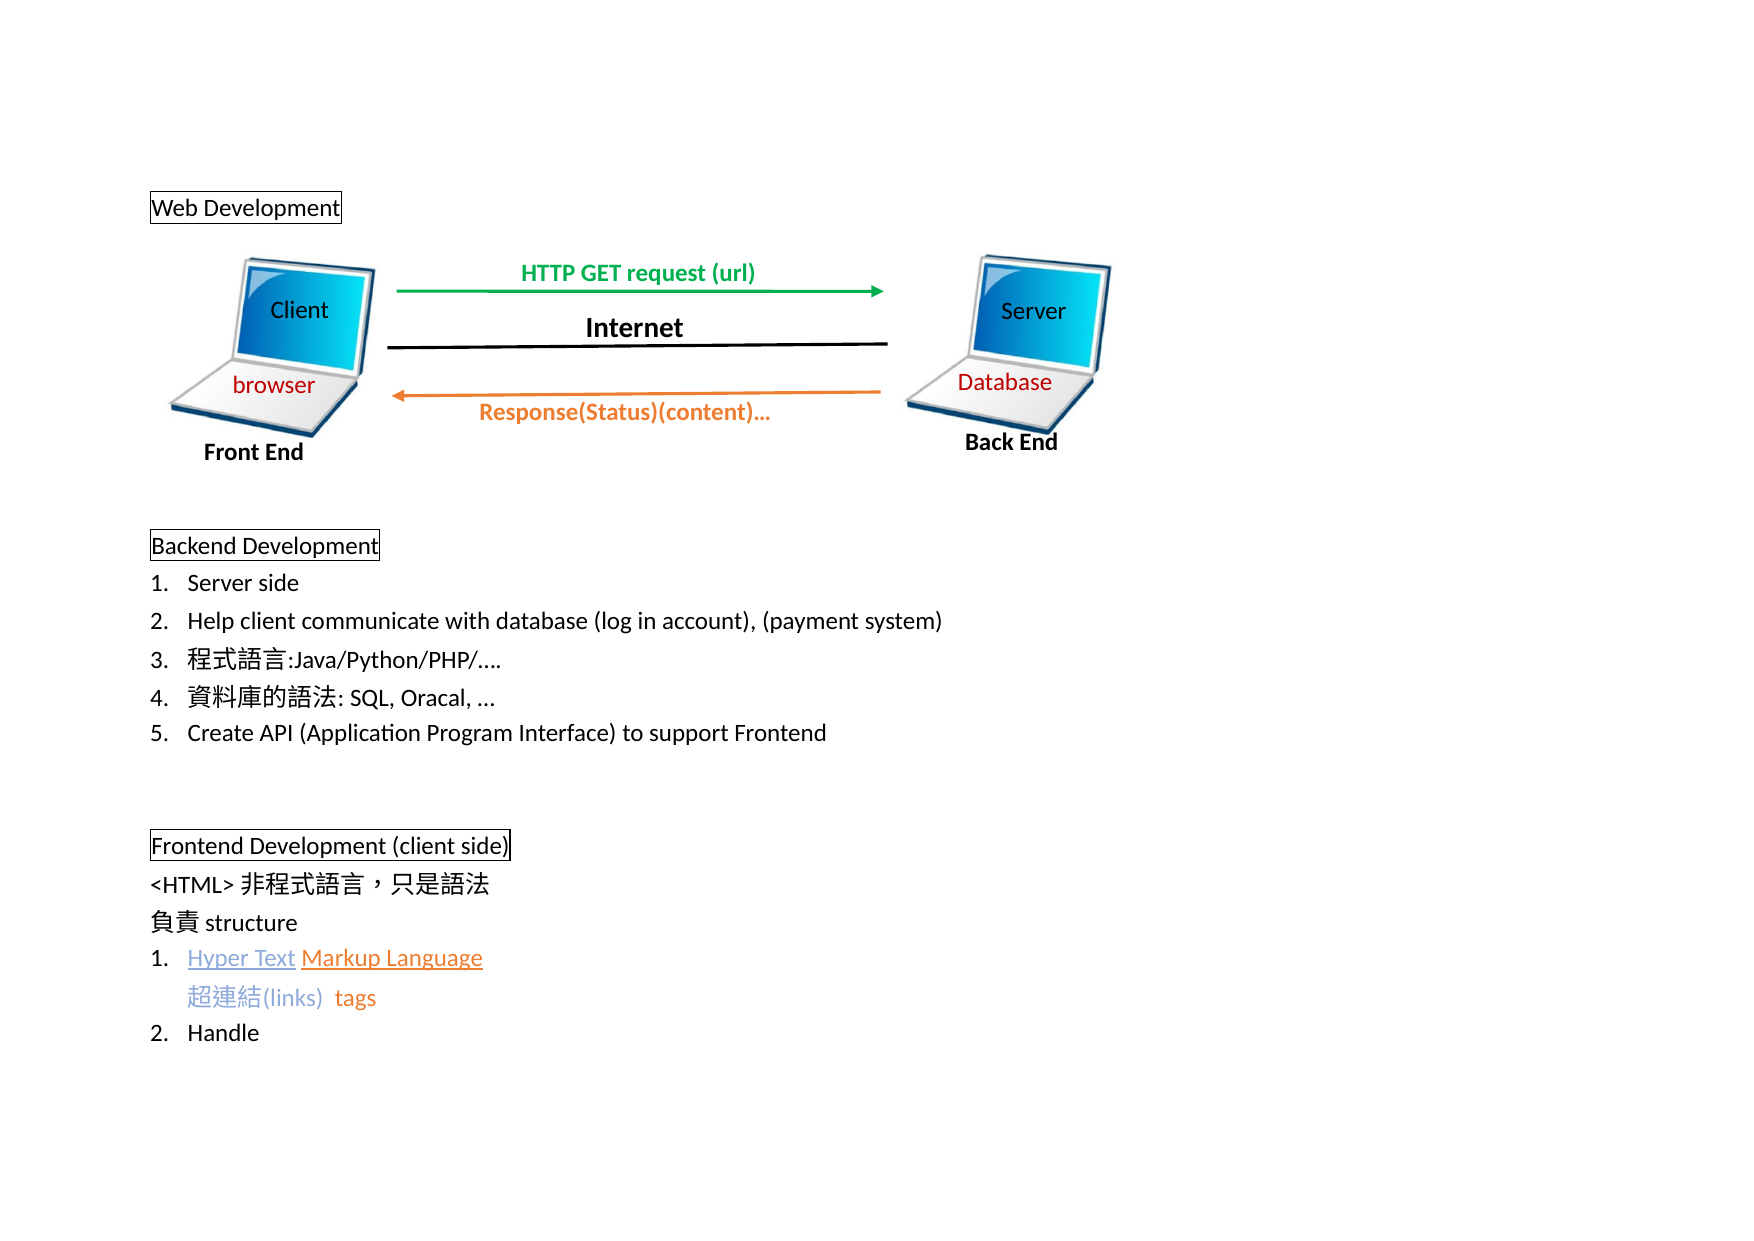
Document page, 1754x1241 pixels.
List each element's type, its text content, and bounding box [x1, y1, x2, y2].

list Hyper Text Markup Language [150, 939, 1604, 976]
text <HTML> 非程式語言，只是語法 [150, 864, 1604, 901]
list Server side [150, 564, 1604, 601]
list Help client communicate with database (log in account), (payment system) [150, 601, 1604, 639]
list Create API (Application Program Interface) to support Frontend [150, 714, 1604, 751]
picture [150, 233, 403, 440]
list Handle [150, 1014, 1604, 1051]
text Web Development [150, 189, 1604, 226]
text 負責structure [150, 901, 1604, 939]
list 資料庫的語法: SQL, Oracal, … [150, 676, 1604, 714]
list 程式語言:Java/Python/PHP/…. [150, 639, 1604, 676]
text Frontend Development (client side) [150, 826, 1604, 864]
text Backend Development [150, 526, 1604, 564]
picture [886, 231, 1140, 437]
text 超連結(links) tags [187, 976, 1604, 1014]
